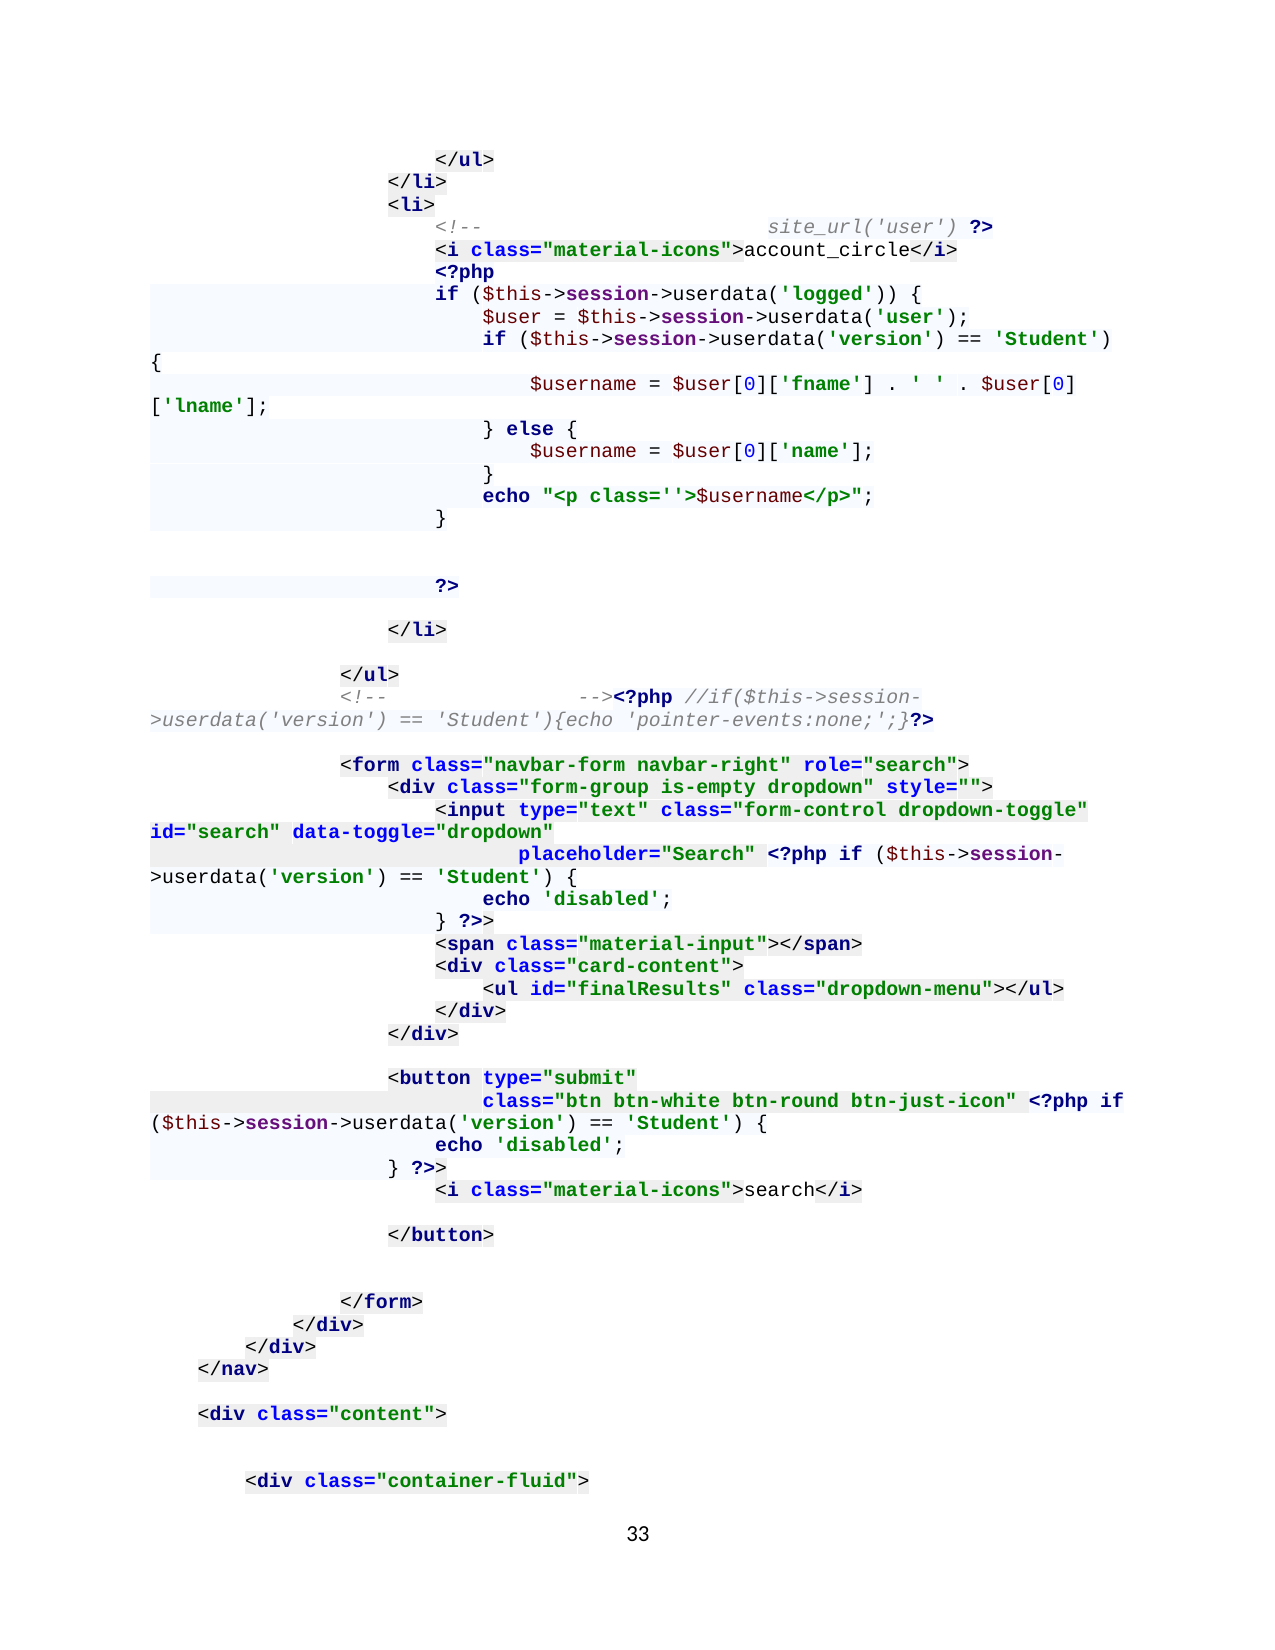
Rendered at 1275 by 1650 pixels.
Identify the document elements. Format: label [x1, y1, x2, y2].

text [150, 150, 1125, 1494]
